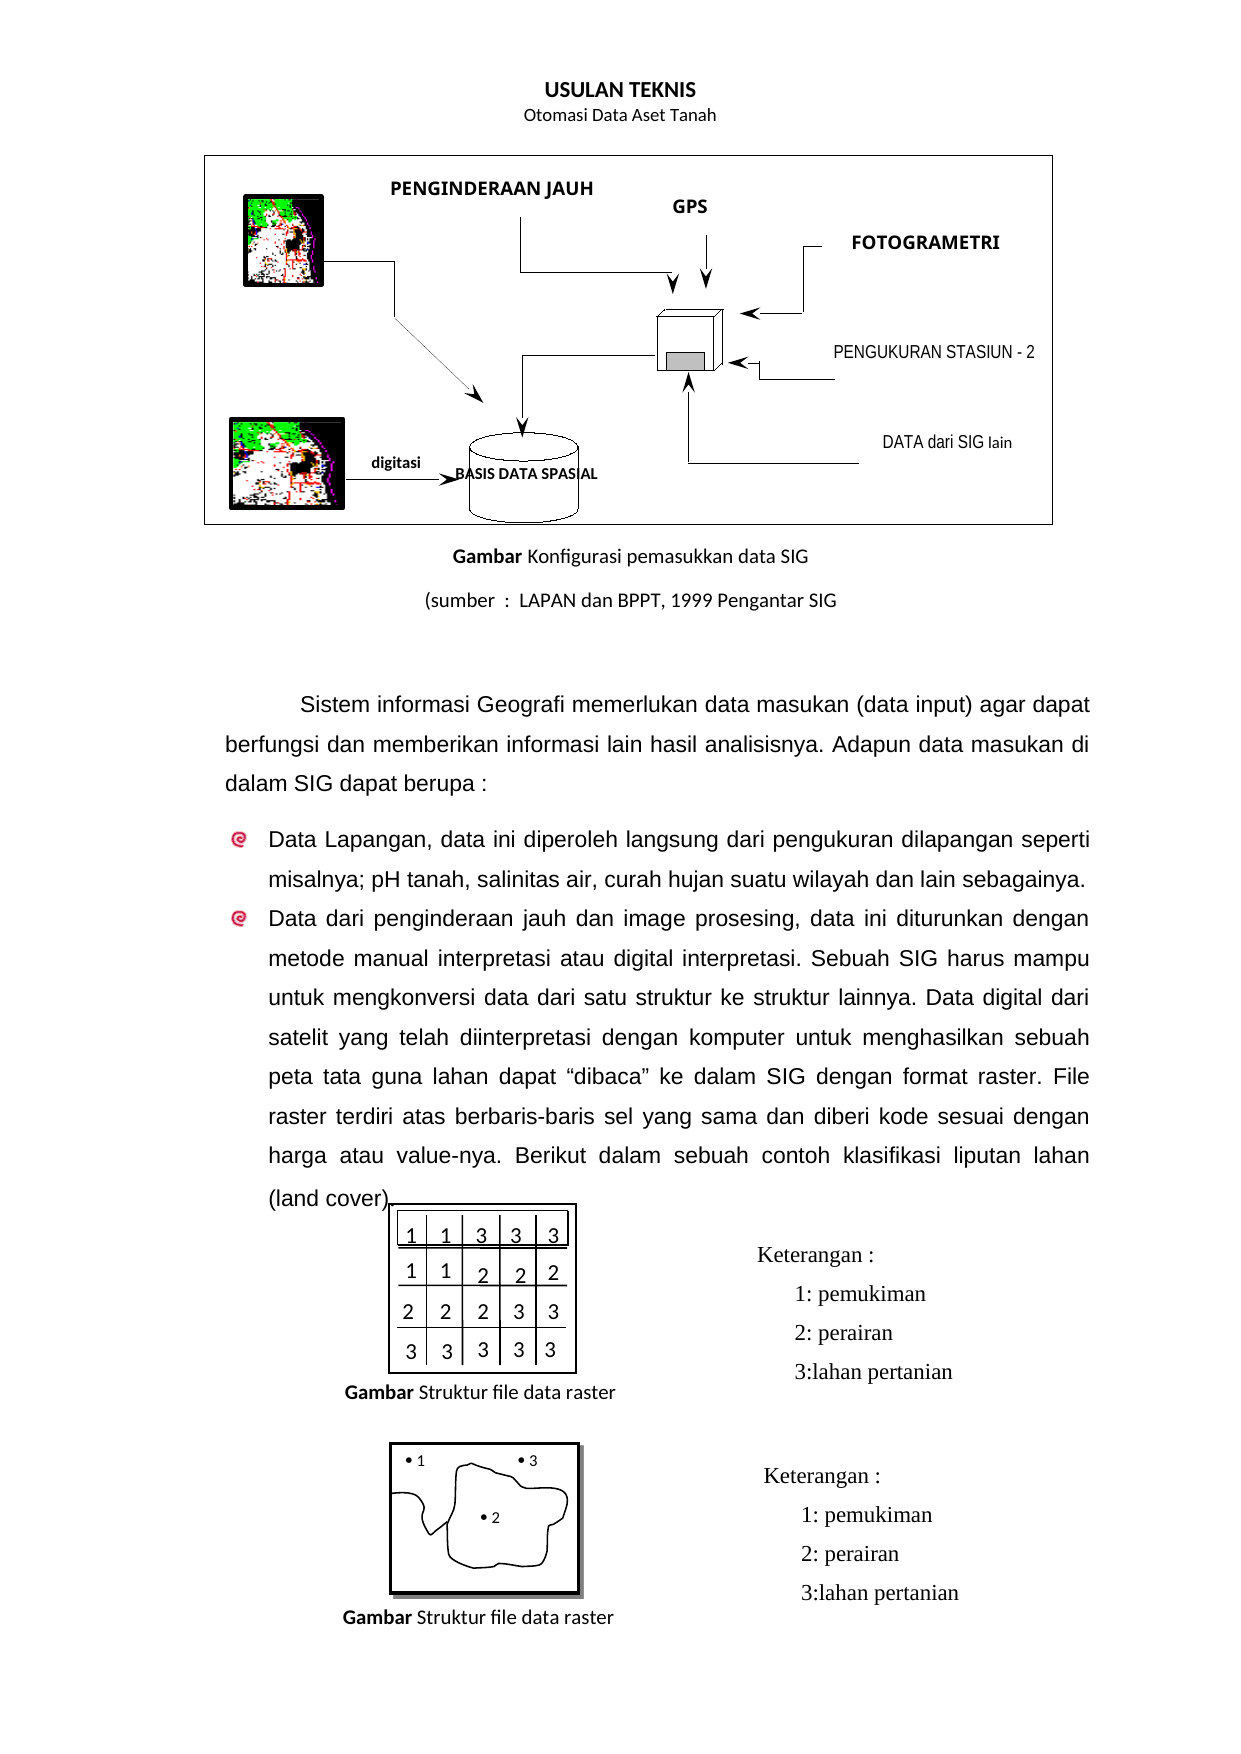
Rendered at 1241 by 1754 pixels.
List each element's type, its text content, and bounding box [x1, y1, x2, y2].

picture [231, 910, 248, 927]
picture [233, 422, 341, 505]
list Data dari penginderaan jauh dan image prosesing, data ini diturunkan dengan metode manual interpretasi atau digital interpretasi. Sebuah SIG harus mampu untuk mengkonversi data dari satu struktur ke struktur lainnya. Data digital dari satelit yang telah diinterpretasi dengan komputer untuk menghasilkan sebuah peta tata guna lahan dapat “dibaca” ke dalam SIG dengan format raster. File raster terdiri atas berbaris-baris sel yang sama dan diberi kode sesuai dengan harga atau value-nya. Berikut dalam sebuah contoh klasifikasi liputan lahan (land cover). [231, 905, 1090, 1212]
list Sistem informasi Geografi memerlukan data masukan (data input) agar dapat berfungsi dan memberikan informasi lain hasil analisisnya. Adapun data masukan di dalam SIG dapat berupa : [225, 691, 1090, 797]
picture [231, 831, 248, 848]
list Data Lapangan, data ini diperoleh langsung dari pengukuran dilapangan seperti misalnya; pH tanah, salinitas air, curah hujan suatu wilayah dan lain sebagainya. [231, 826, 1090, 892]
picture [248, 199, 319, 283]
